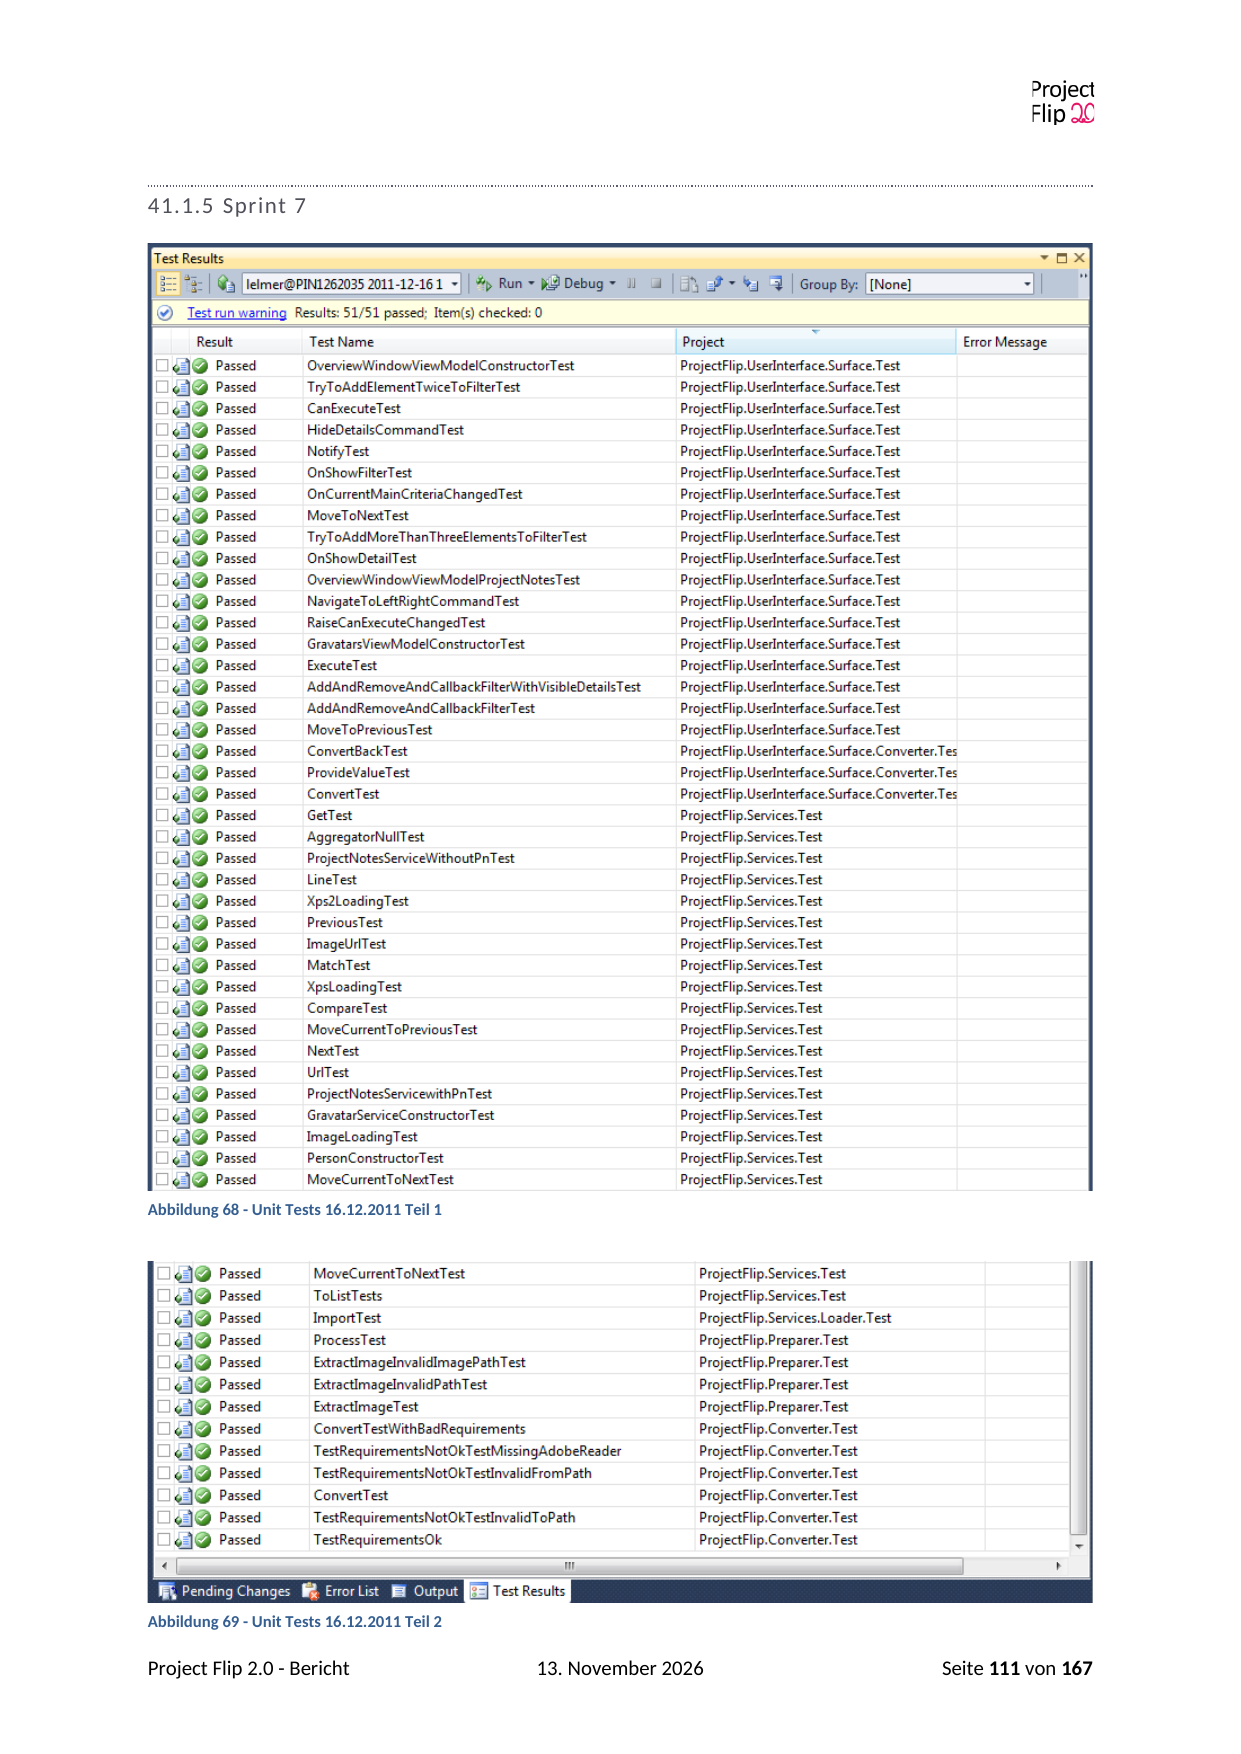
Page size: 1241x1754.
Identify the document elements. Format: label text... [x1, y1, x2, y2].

subtitle Sprint 7 [148, 185, 1093, 219]
picture [1081, 79, 1097, 124]
picture [147, 243, 1093, 1191]
picture [147, 1261, 1093, 1603]
